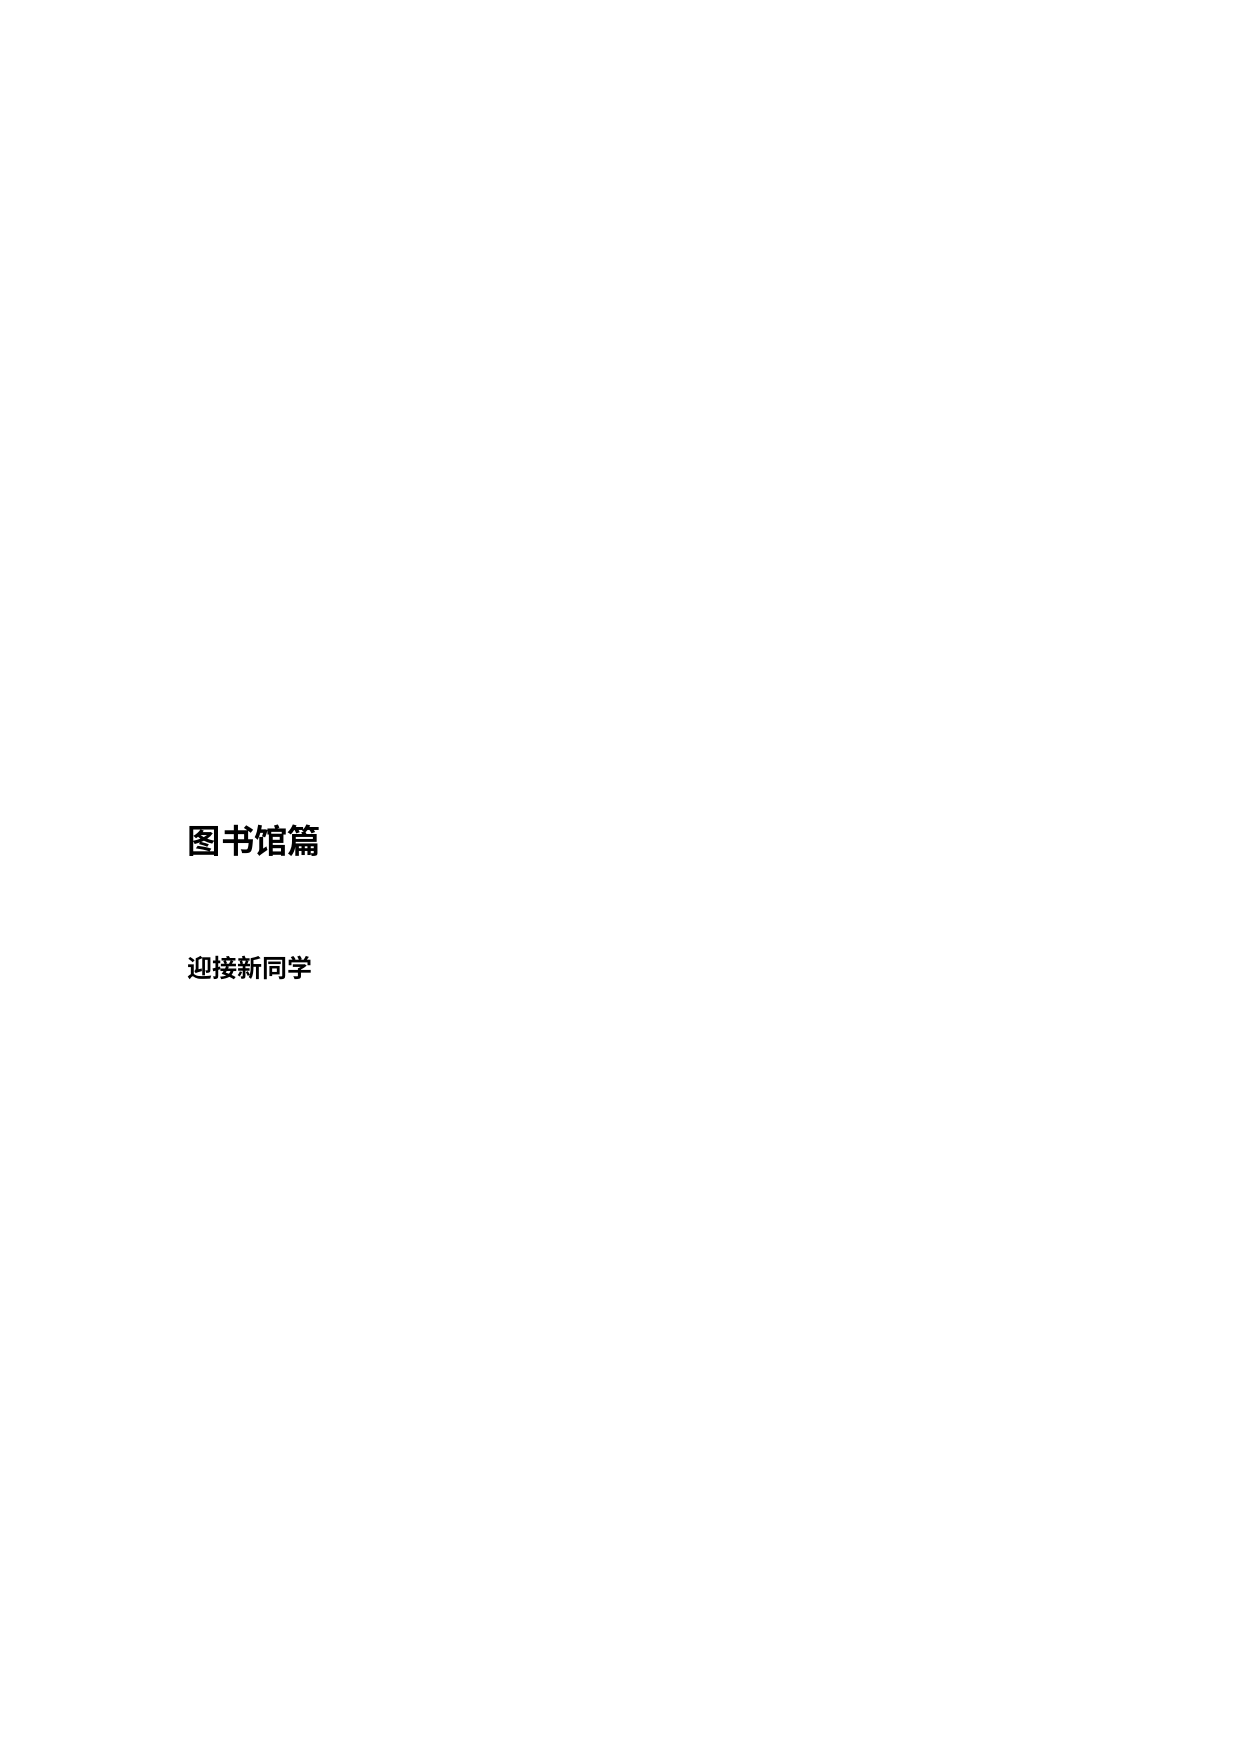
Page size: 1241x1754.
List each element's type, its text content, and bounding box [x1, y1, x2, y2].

text 迎接新同学 [187, 934, 1053, 999]
subtitle 图书馆篇 [187, 807, 1053, 872]
